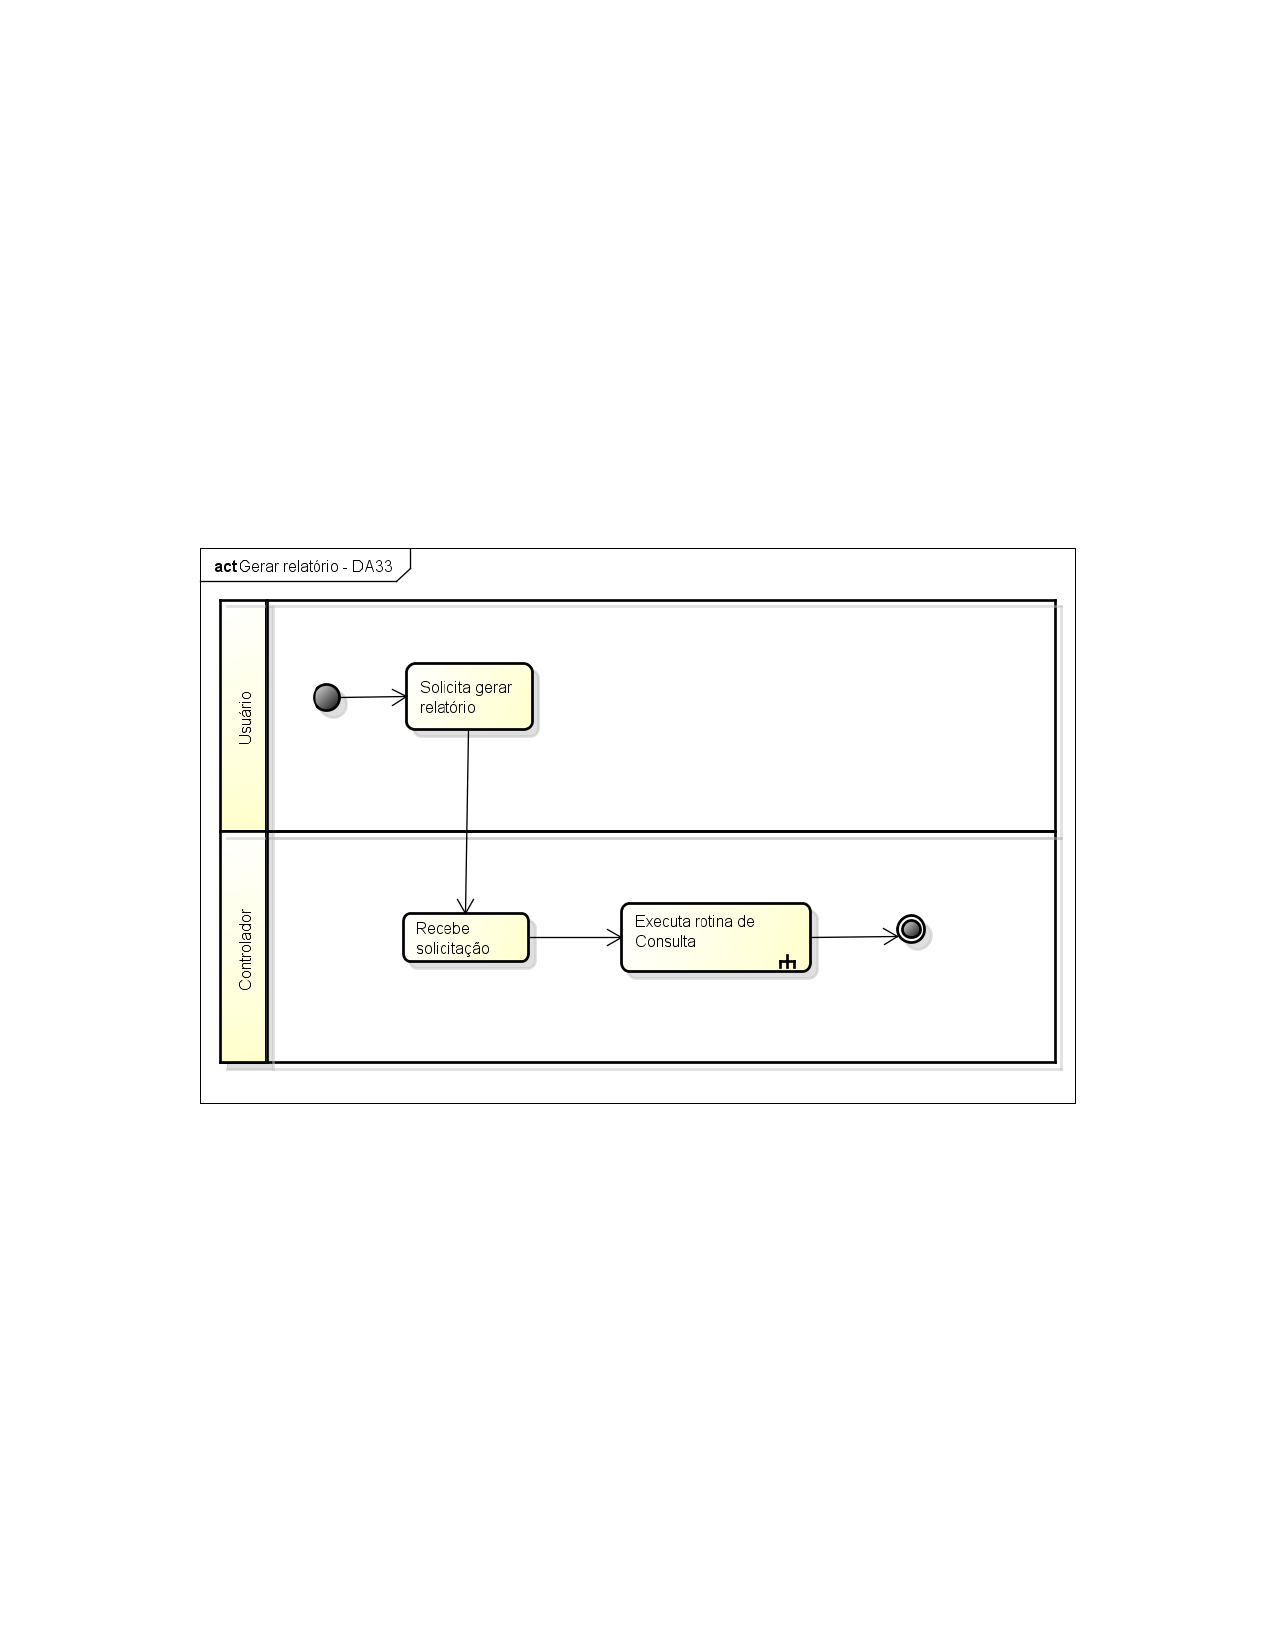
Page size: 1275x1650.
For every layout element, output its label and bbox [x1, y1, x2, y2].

picture [187, 535, 1088, 1115]
